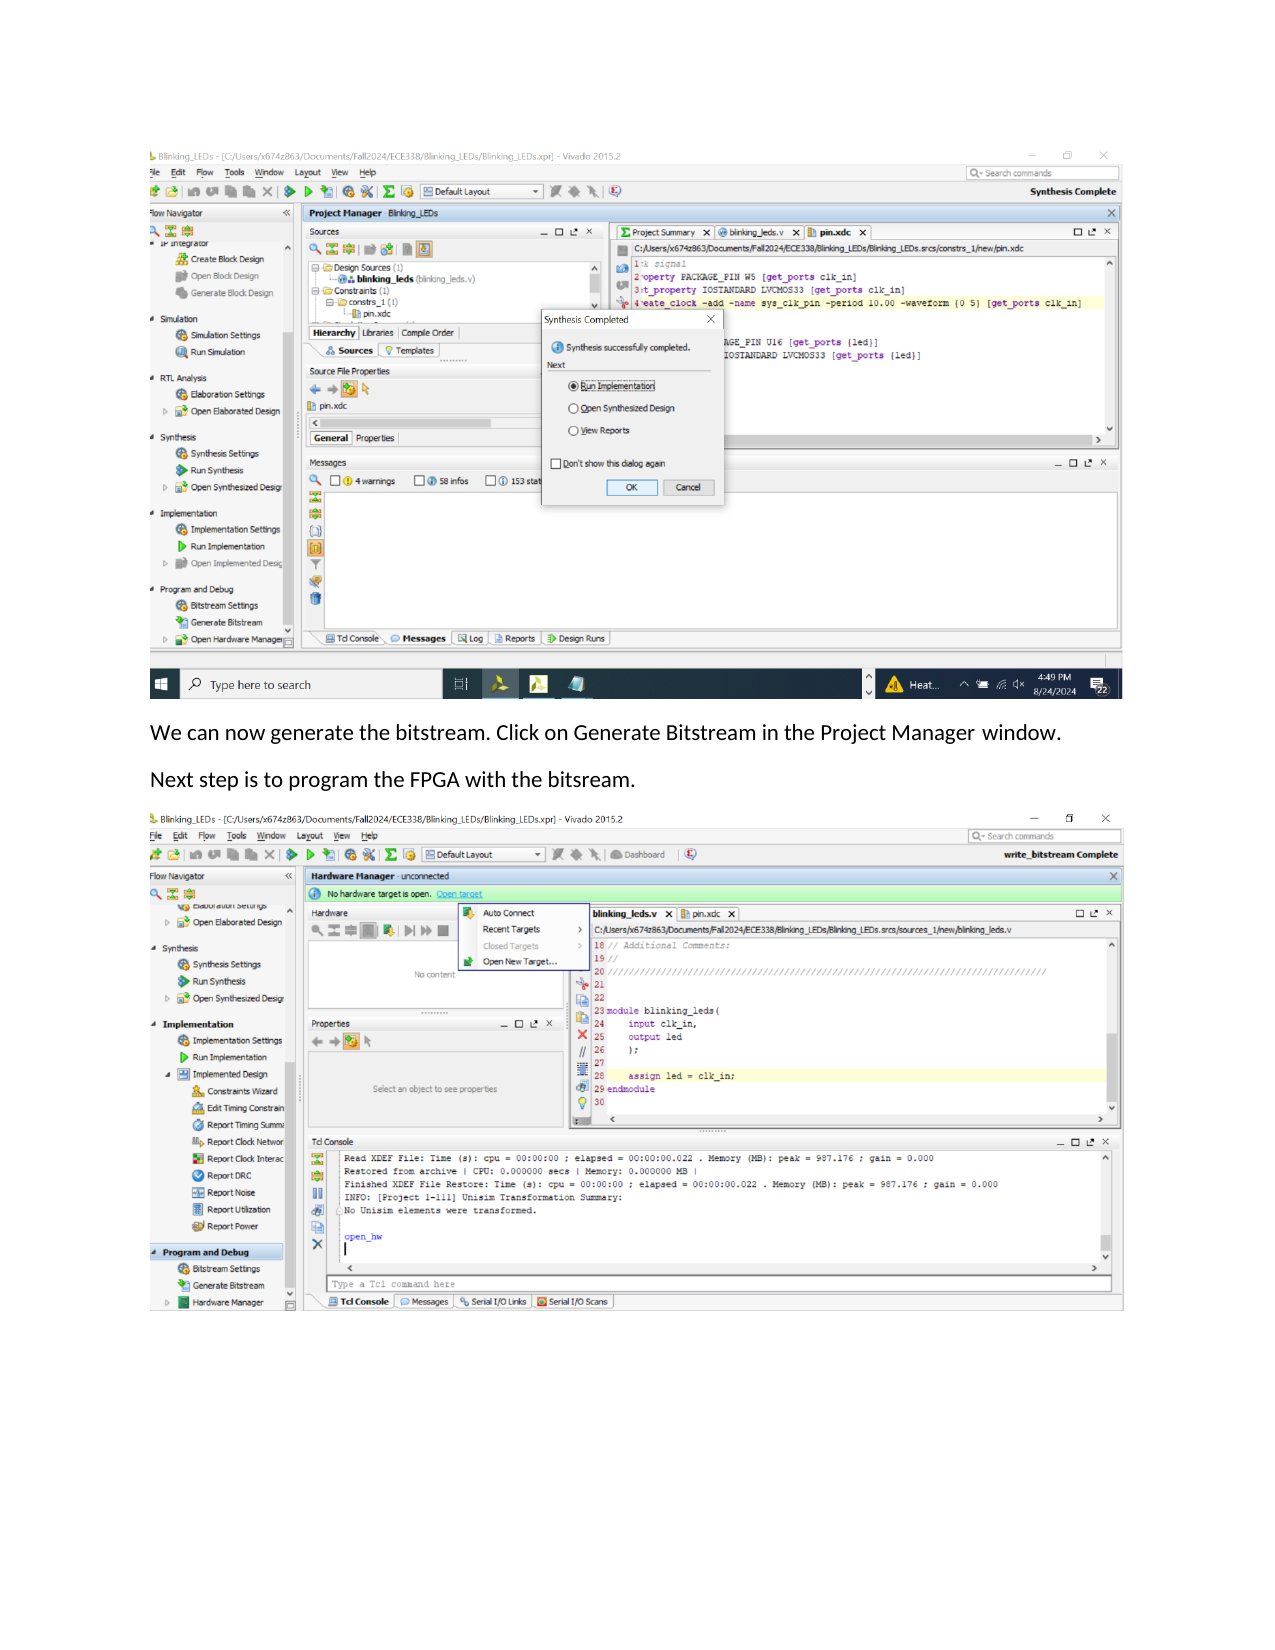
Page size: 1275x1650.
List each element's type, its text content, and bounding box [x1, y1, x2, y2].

picture [150, 811, 1124, 1311]
text We can now generate the bitstream. Click on Generate Bitstream in the Project Manager window. [150, 718, 1125, 746]
picture [150, 150, 1123, 699]
text Next step is to program the FPGA with the bitsream. [150, 765, 1125, 793]
